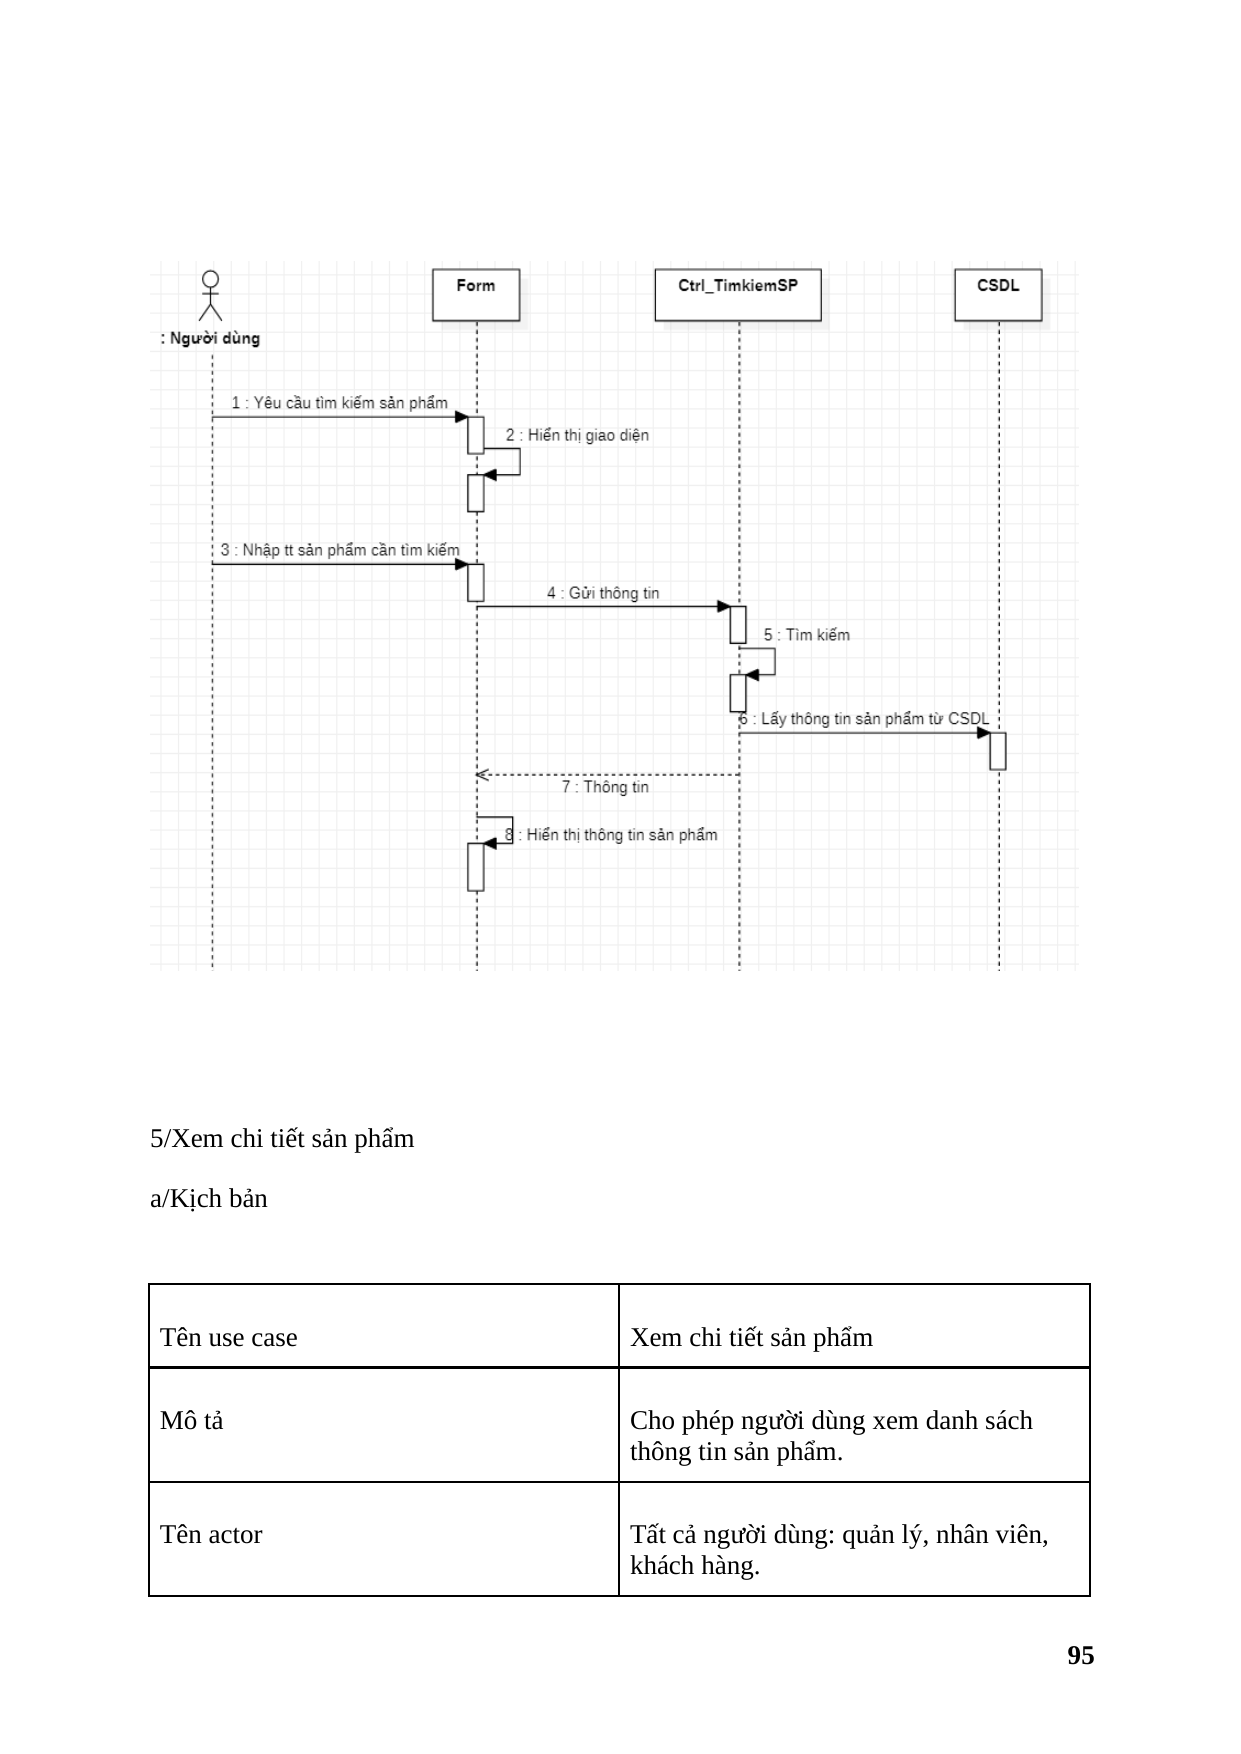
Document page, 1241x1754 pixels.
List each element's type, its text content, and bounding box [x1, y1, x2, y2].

picture [150, 261, 1079, 971]
table_cell Tên actor [150, 1483, 618, 1595]
table_cell Mô tả [150, 1369, 618, 1481]
subtitle 5/Xem chi tiết sản phẩm [150, 1122, 1094, 1153]
table_header Tên use case [150, 1285, 618, 1366]
table_header Xem chi tiết sản phẩm [620, 1285, 1089, 1366]
table_cell Cho phép người dùng xem danh sách thông tin sản phẩm. [620, 1369, 1089, 1481]
text a/Kịch bản [150, 1182, 1094, 1214]
table_cell Tất cả người dùng: quản lý, nhân viên, khách hàng. [620, 1483, 1089, 1595]
